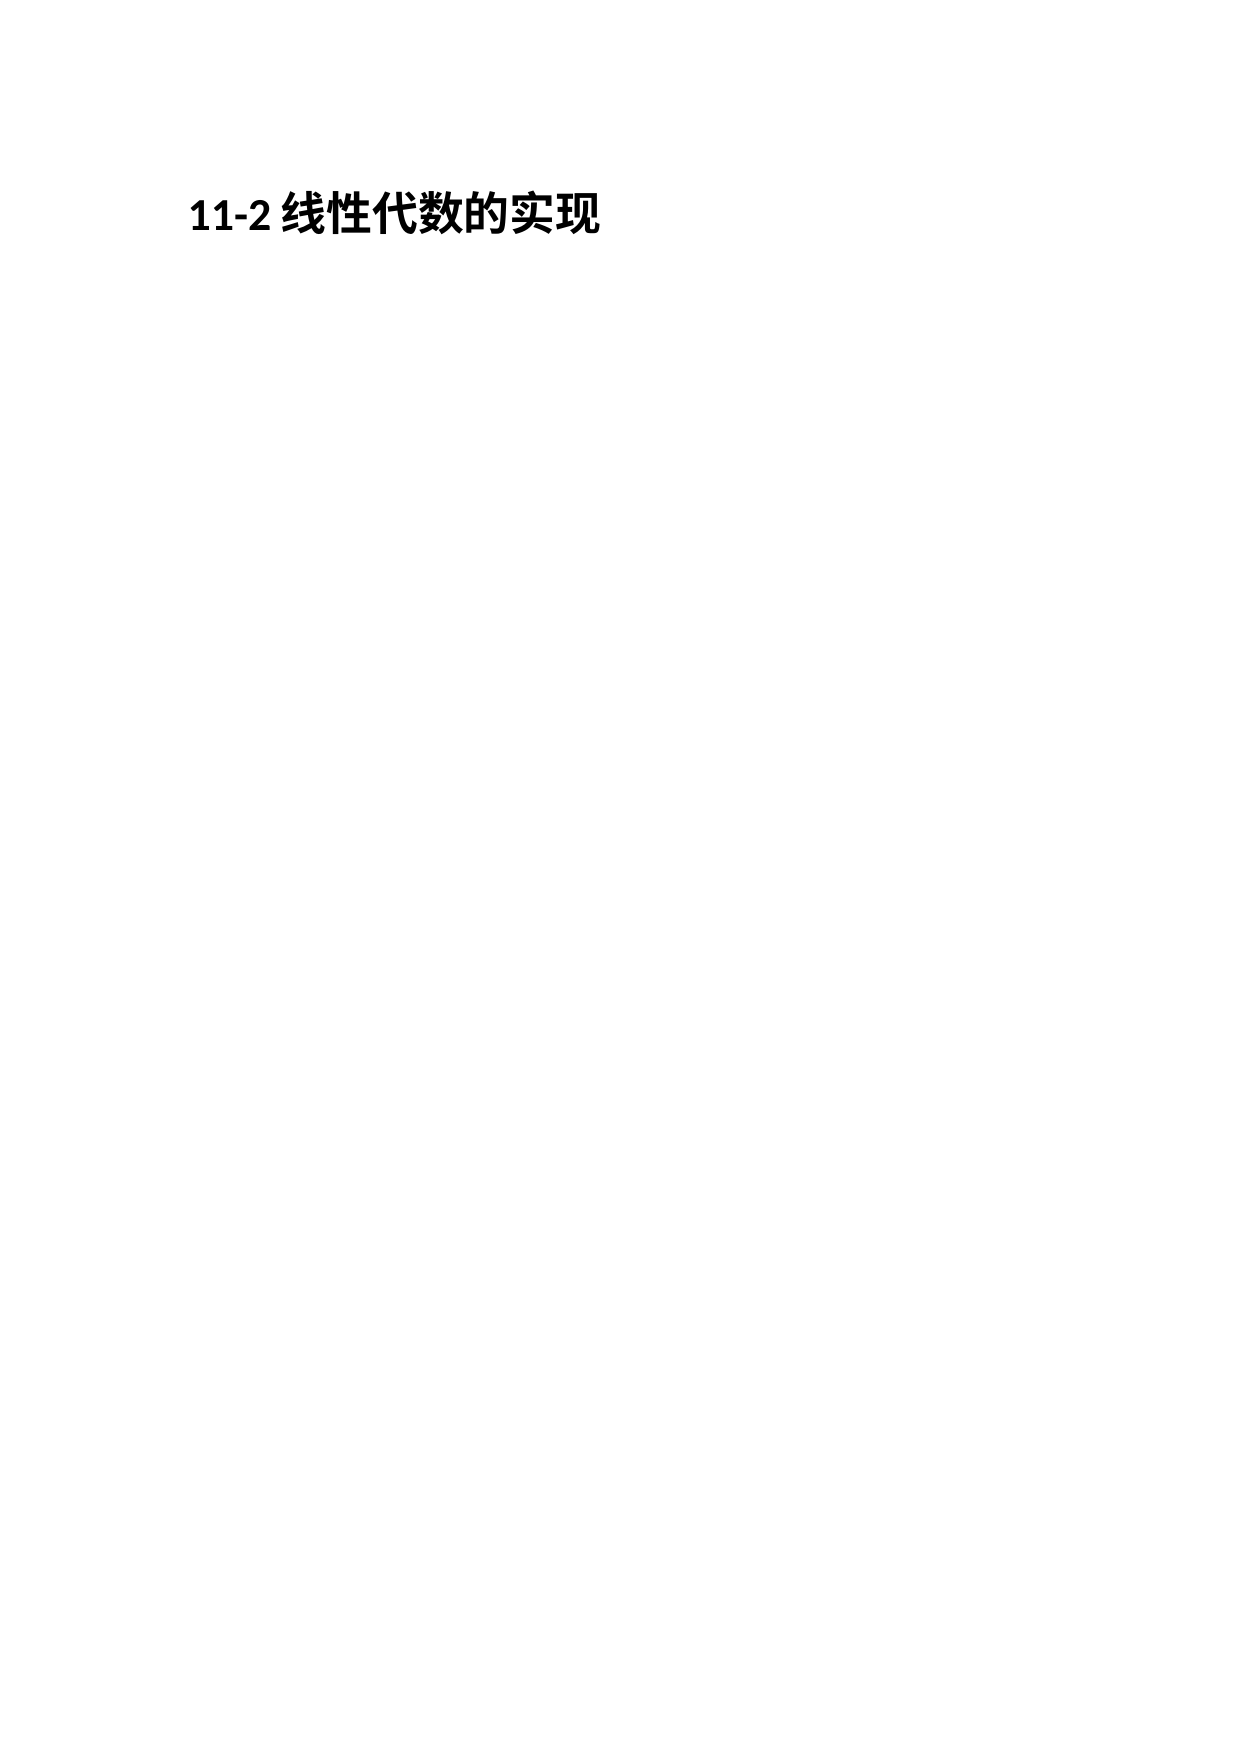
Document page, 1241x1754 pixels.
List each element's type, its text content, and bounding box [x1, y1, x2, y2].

subtitle 11-2线性代数的实现 [187, 162, 1053, 259]
